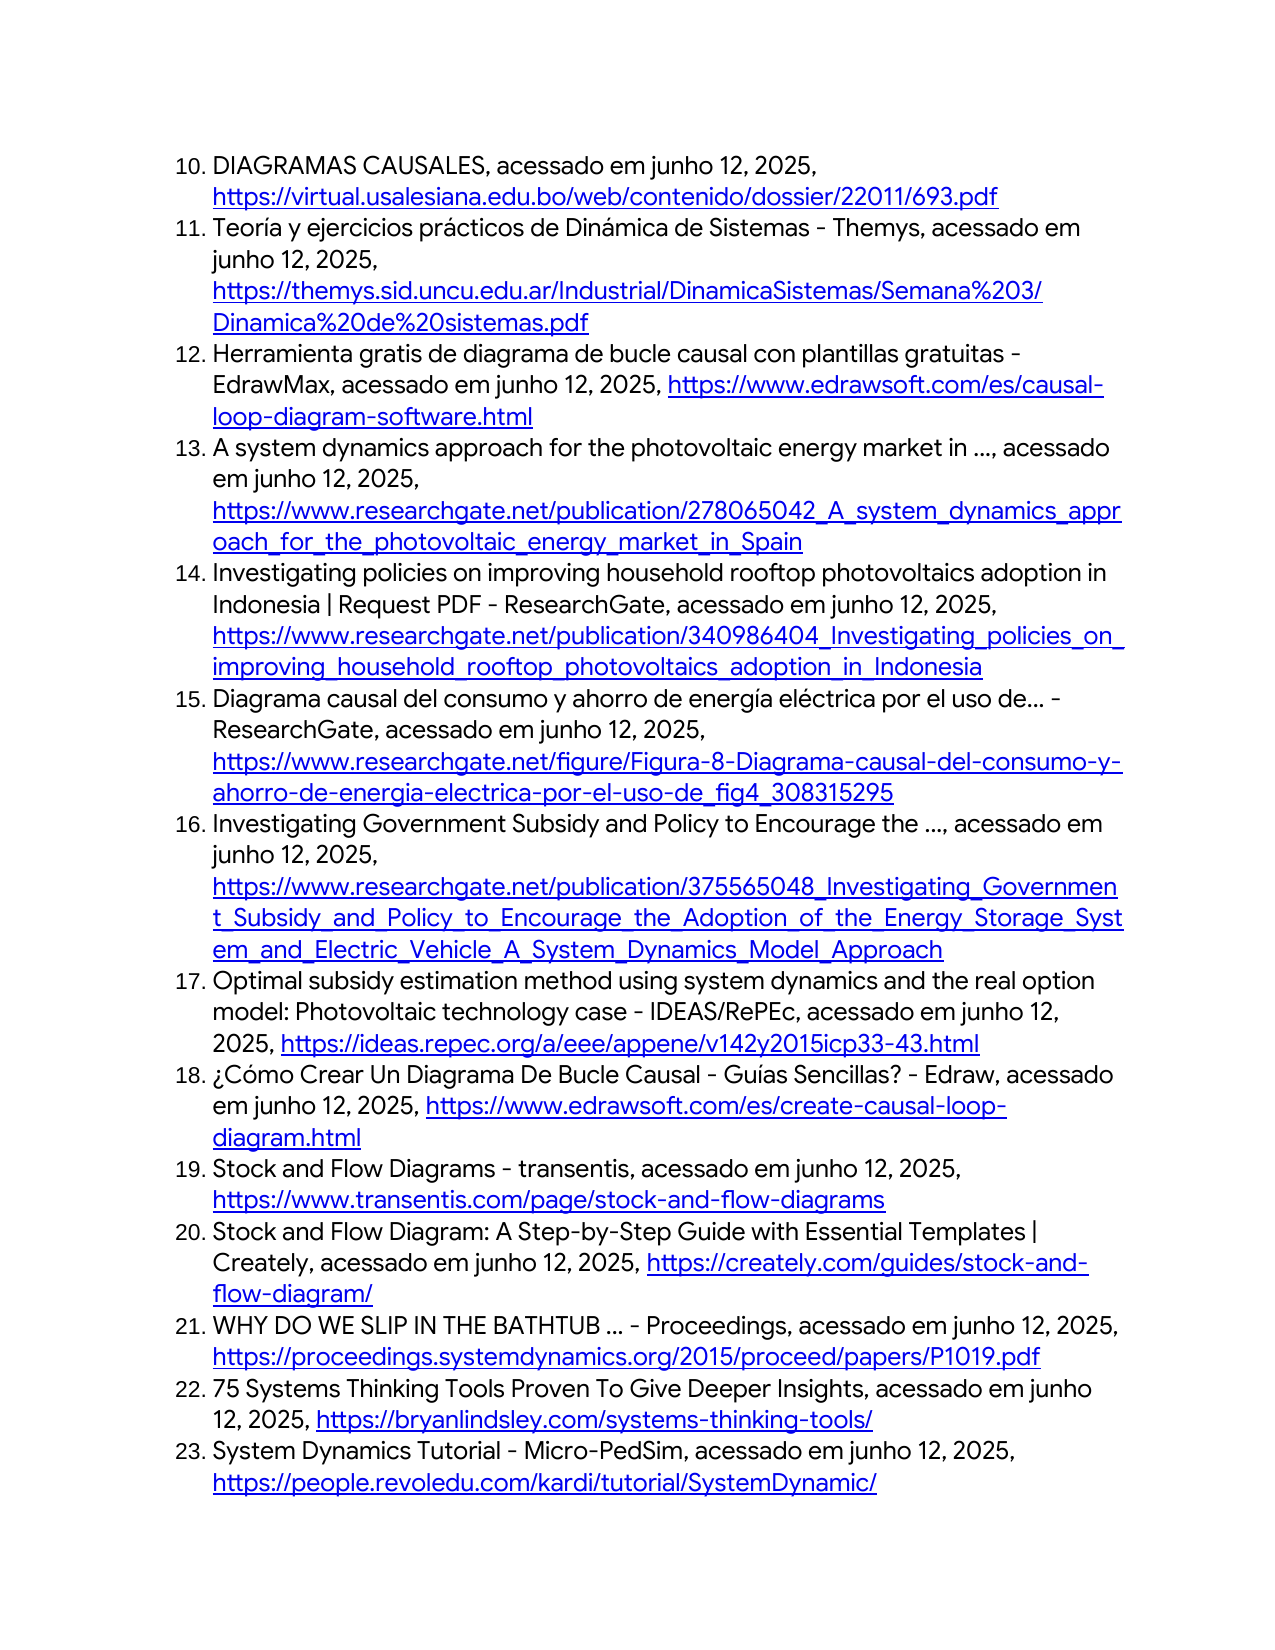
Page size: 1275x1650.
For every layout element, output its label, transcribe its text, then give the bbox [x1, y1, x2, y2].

list System Dynamics Tutorial - Micro-PedSim, acessado em junho 12, 2025, https://people.revoledu.com/kardi/tutorial/SystemDynamic/ [175, 1436, 1125, 1498]
list Stock and Flow Diagram: A Step-by-Step Guide with Essential Templates | Creately, acessado em junho 12, 2025, https://creately.com/guides/stock-and-flow-diagram/ [175, 1216, 1125, 1310]
list Teoría y ejercicios prácticos de Dinámica de Sistemas - Themys, acessado em junho 12, 2025, https://themys.sid.uncu.edu.ar/Industrial/DinamicaSistemas/Semana%203/Dinamica%20de%20sistemas.pdf [175, 213, 1125, 338]
list A system dynamics approach for the photovoltaic energy market in ..., acessado em junho 12, 2025, https://www.researchgate.net/publication/278065042_A_system_dynamics_approach_for_the_photovoltaic_energy_market_in_Spain [175, 432, 1125, 558]
list 75 Systems Thinking Tools Proven To Give Deeper Insights, acessado em junho 12, 2025, https://bryanlindsley.com/systems-thinking-tools/ [175, 1373, 1125, 1436]
list Investigating Government Subsidy and Policy to Encourage the ..., acessado em junho 12, 2025, https://www.researchgate.net/publication/375565048_Investigating_Government_Subsidy_and_Policy_to_Encourage_the_Adoption_of_the_Energy_Storage_System_and_Electric_Vehicle_A_System_Dynamics_Model_Approach [175, 808, 1125, 965]
list Stock and Flow Diagrams - transentis, acessado em junho 12, 2025, https://www.transentis.com/page/stock-and-flow-diagrams [175, 1153, 1125, 1216]
list Optimal subsidy estimation method using system dynamics and the real option model: Photovoltaic technology case - IDEAS/RePEc, acessado em junho 12, 2025, https://ideas.repec.org/a/eee/appene/v142y2015icp33-43.html [175, 965, 1125, 1059]
list Herramienta gratis de diagrama de bucle causal con plantillas gratuitas - EdrawMax, acessado em junho 12, 2025, https://www.edrawsoft.com/es/causal-loop-diagram-software.html [175, 338, 1125, 432]
list ¿Cómo Crear Un Diagrama De Bucle Causal - Guías Sencillas? - Edraw, acessado em junho 12, 2025, https://www.edrawsoft.com/es/create-causal-loop-diagram.html [175, 1059, 1125, 1153]
list Investigating policies on improving household rooftop photovoltaics adoption in Indonesia | Request PDF - ResearchGate, acessado em junho 12, 2025, https://www.researchgate.net/publication/340986404_Investigating_policies_on_improving_household_rooftop_photovoltaics_adoption_in_Indonesia [175, 558, 1125, 683]
list WHY DO WE SLIP IN THE BATHTUB ... - Proceedings, acessado em junho 12, 2025, https://proceedings.systemdynamics.org/2015/proceed/papers/P1019.pdf [175, 1310, 1125, 1373]
list Diagrama causal del consumo y ahorro de energía eléctrica por el uso de... - ResearchGate, acessado em junho 12, 2025, https://www.researchgate.net/figure/Figura-8-Diagrama-causal-del-consumo-y-ahorro-de-energia-electrica-por-el-uso-de_fig4_308315295 [175, 683, 1125, 808]
list DIAGRAMAS CAUSALES, acessado em junho 12, 2025, https://virtual.usalesiana.edu.bo/web/contenido/dossier/22011/693.pdf [175, 150, 1125, 213]
